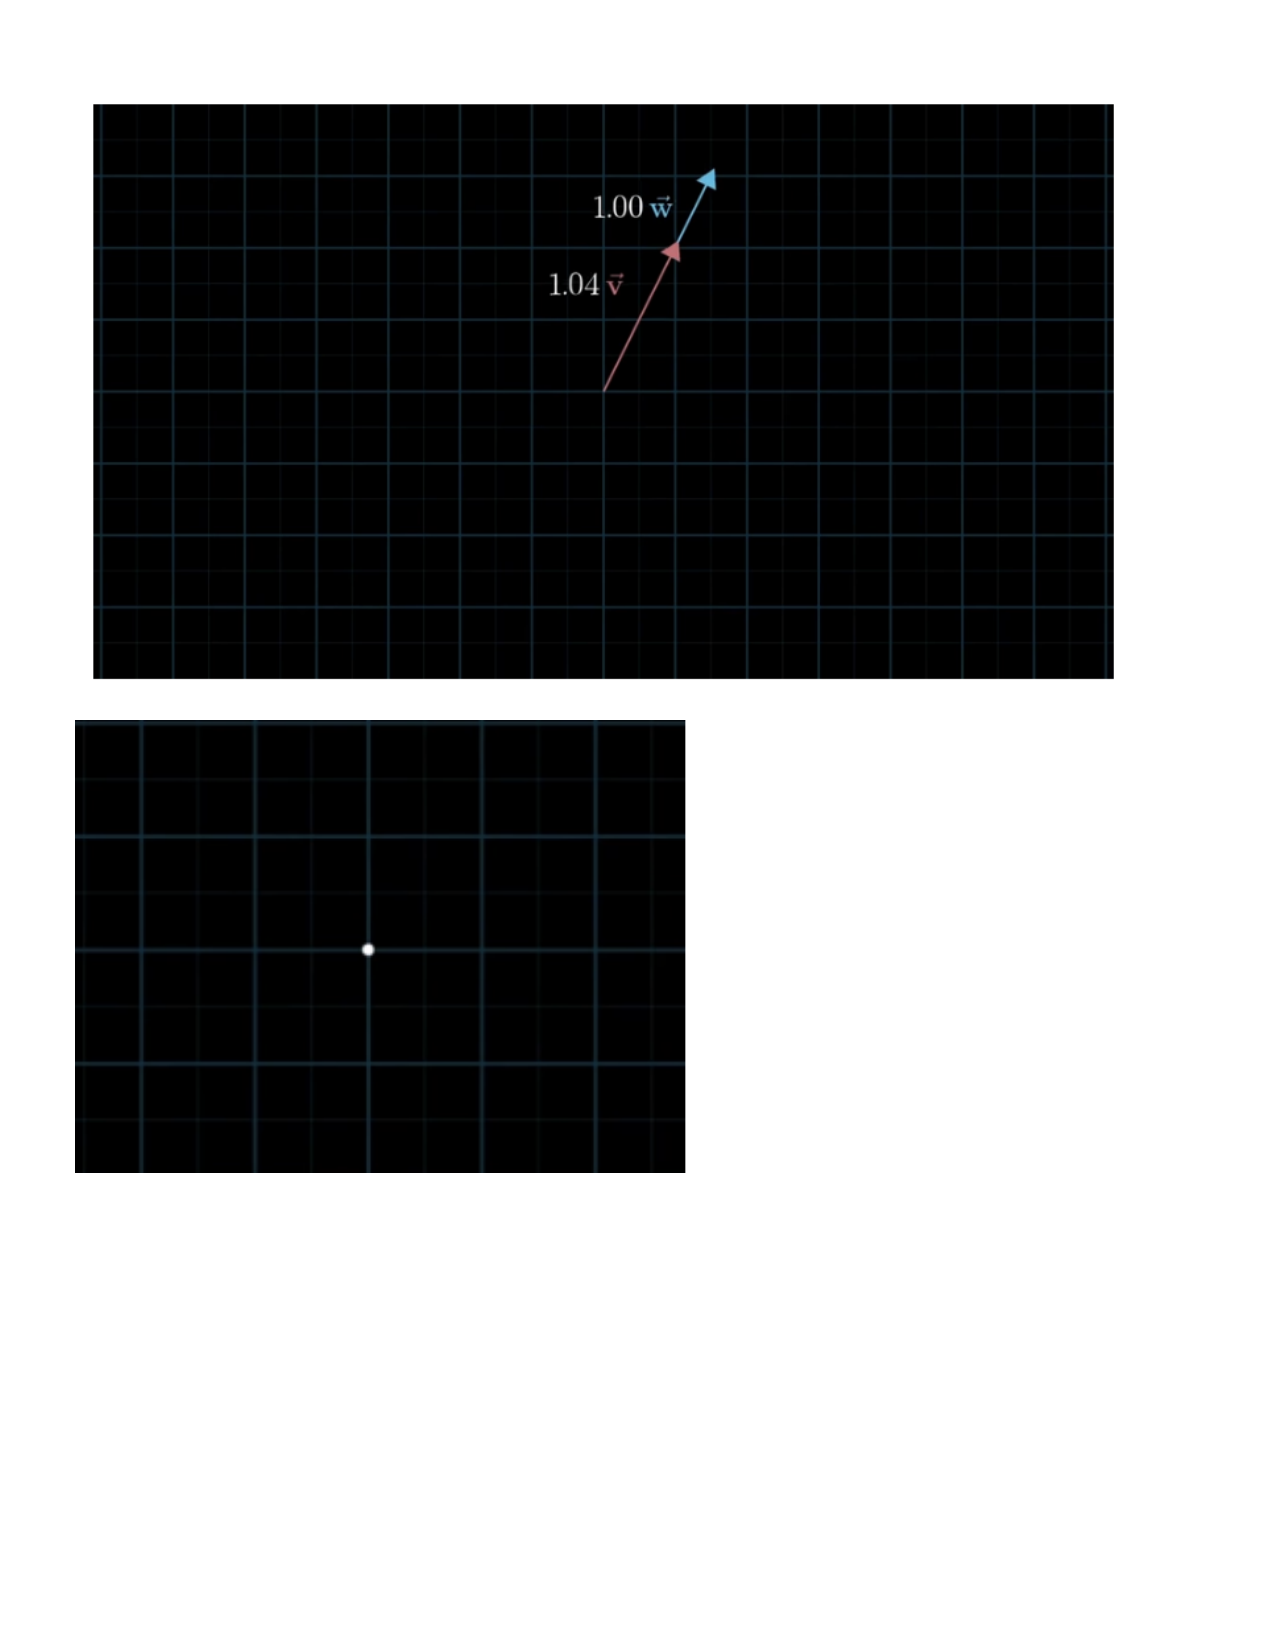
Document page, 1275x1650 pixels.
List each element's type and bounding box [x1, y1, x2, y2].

picture [75, 75, 1200, 691]
picture [75, 720, 686, 1173]
